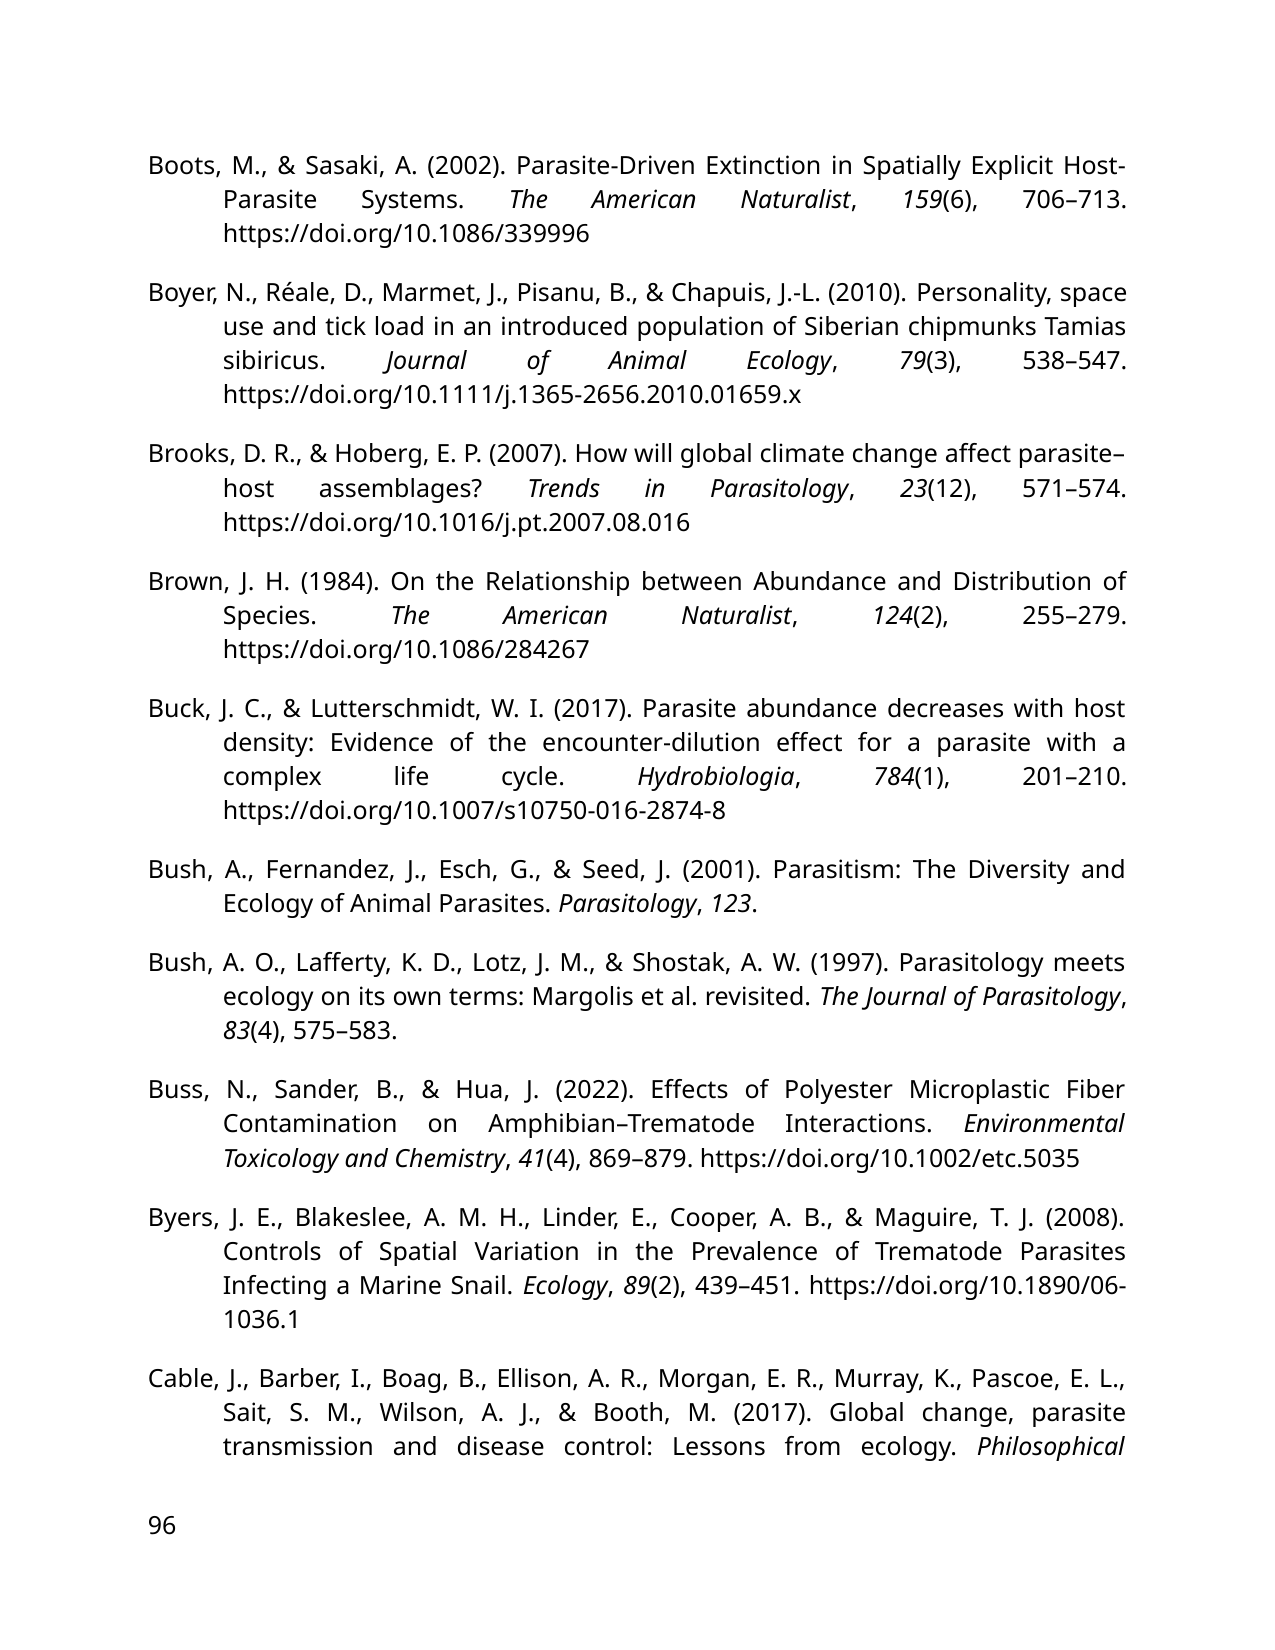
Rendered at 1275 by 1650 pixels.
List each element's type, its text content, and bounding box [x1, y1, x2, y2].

text Brooks, D. R., & Hoberg, E. P. (2007). How will global climate change affect parasite–host assemblages? Trends in Parasitology, 23(12), 571–574. https://doi.org/10.1016/j.pt.2007.08.016 [148, 436, 1127, 538]
text Brown, J. H. (1984). On the Relationship between Abundance and Distribution of Species. The American Naturalist, 124(2), 255–279. https://doi.org/10.1086/284267 [148, 563, 1127, 666]
text Boyer, N., Réale, D., Marmet, J., Pisanu, B., & Chapuis, J.-L. (2010). Personality, space use and tick load in an introduced population of Siberian chipmunks Tamias sibiricus. Journal of Animal Ecology, 79(3), 538–547. https://doi.org/10.1111/j.1365-2656.2010.01659.x [148, 275, 1127, 411]
text Boots, M., & Sasaki, A. (2002). Parasite‐Driven Extinction in Spatially Explicit Host‐Parasite Systems. The American Naturalist, 159(6), 706–713. https://doi.org/10.1086/339996 [148, 148, 1127, 250]
text Byers, J. E., Blakeslee, A. M. H., Linder, E., Cooper, A. B., & Maguire, T. J. (2008). Controls of Spatial Variation in the Prevalence of Trematode Parasites Infecting a Marine Snail. Ecology, 89(2), 439–451. https://doi.org/10.1890/06-1036.1 [148, 1199, 1127, 1336]
text Buss, N., Sander, B., & Hua, J. (2022). Effects of Polyester Microplastic Fiber Contamination on Amphibian–Trematode Interactions. Environmental Toxicology and Chemistry, 41(4), 869–879. https://doi.org/10.1002/etc.5035 [148, 1072, 1127, 1174]
text Bush, A., Fernandez, J., Esch, G., & Seed, J. (2001). Parasitism: The Diversity and Ecology of Animal Parasites. Parasitology, 123. [148, 852, 1127, 920]
text Buck, J. C., & Lutterschmidt, W. I. (2017). Parasite abundance decreases with host density: Evidence of the encounter-dilution effect for a parasite with a complex life cycle. Hydrobiologia, 784(1), 201–210. https://doi.org/10.1007/s10750-016-2874-8 [148, 691, 1127, 827]
text Bush, A. O., Lafferty, K. D., Lotz, J. M., & Shostak, A. W. (1997). Parasitology meets ecology on its own terms: Margolis et al. revisited. The Journal of Parasitology, 83(4), 575–583. [148, 945, 1127, 1047]
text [148, 1361, 1127, 1463]
